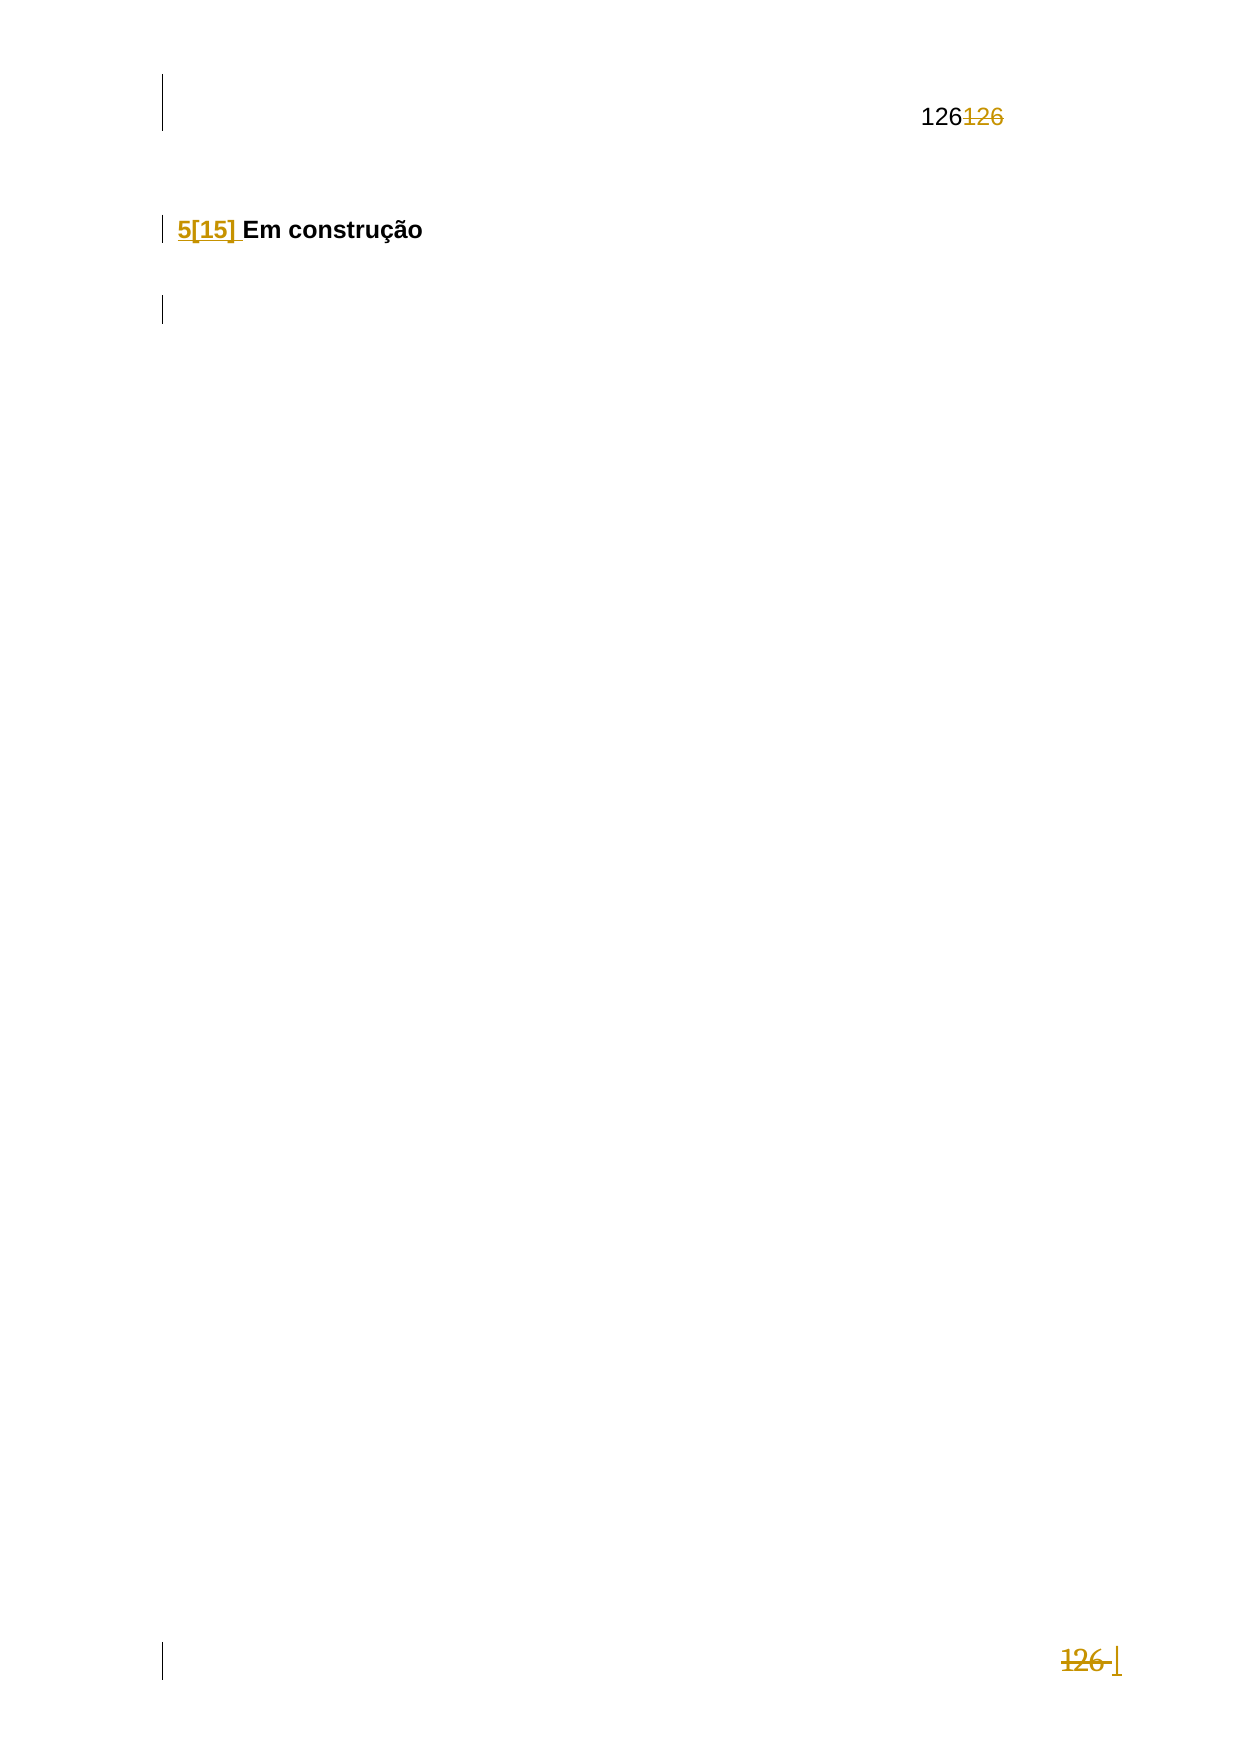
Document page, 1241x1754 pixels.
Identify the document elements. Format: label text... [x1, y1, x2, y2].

subtitle Em construção [177, 215, 1122, 243]
